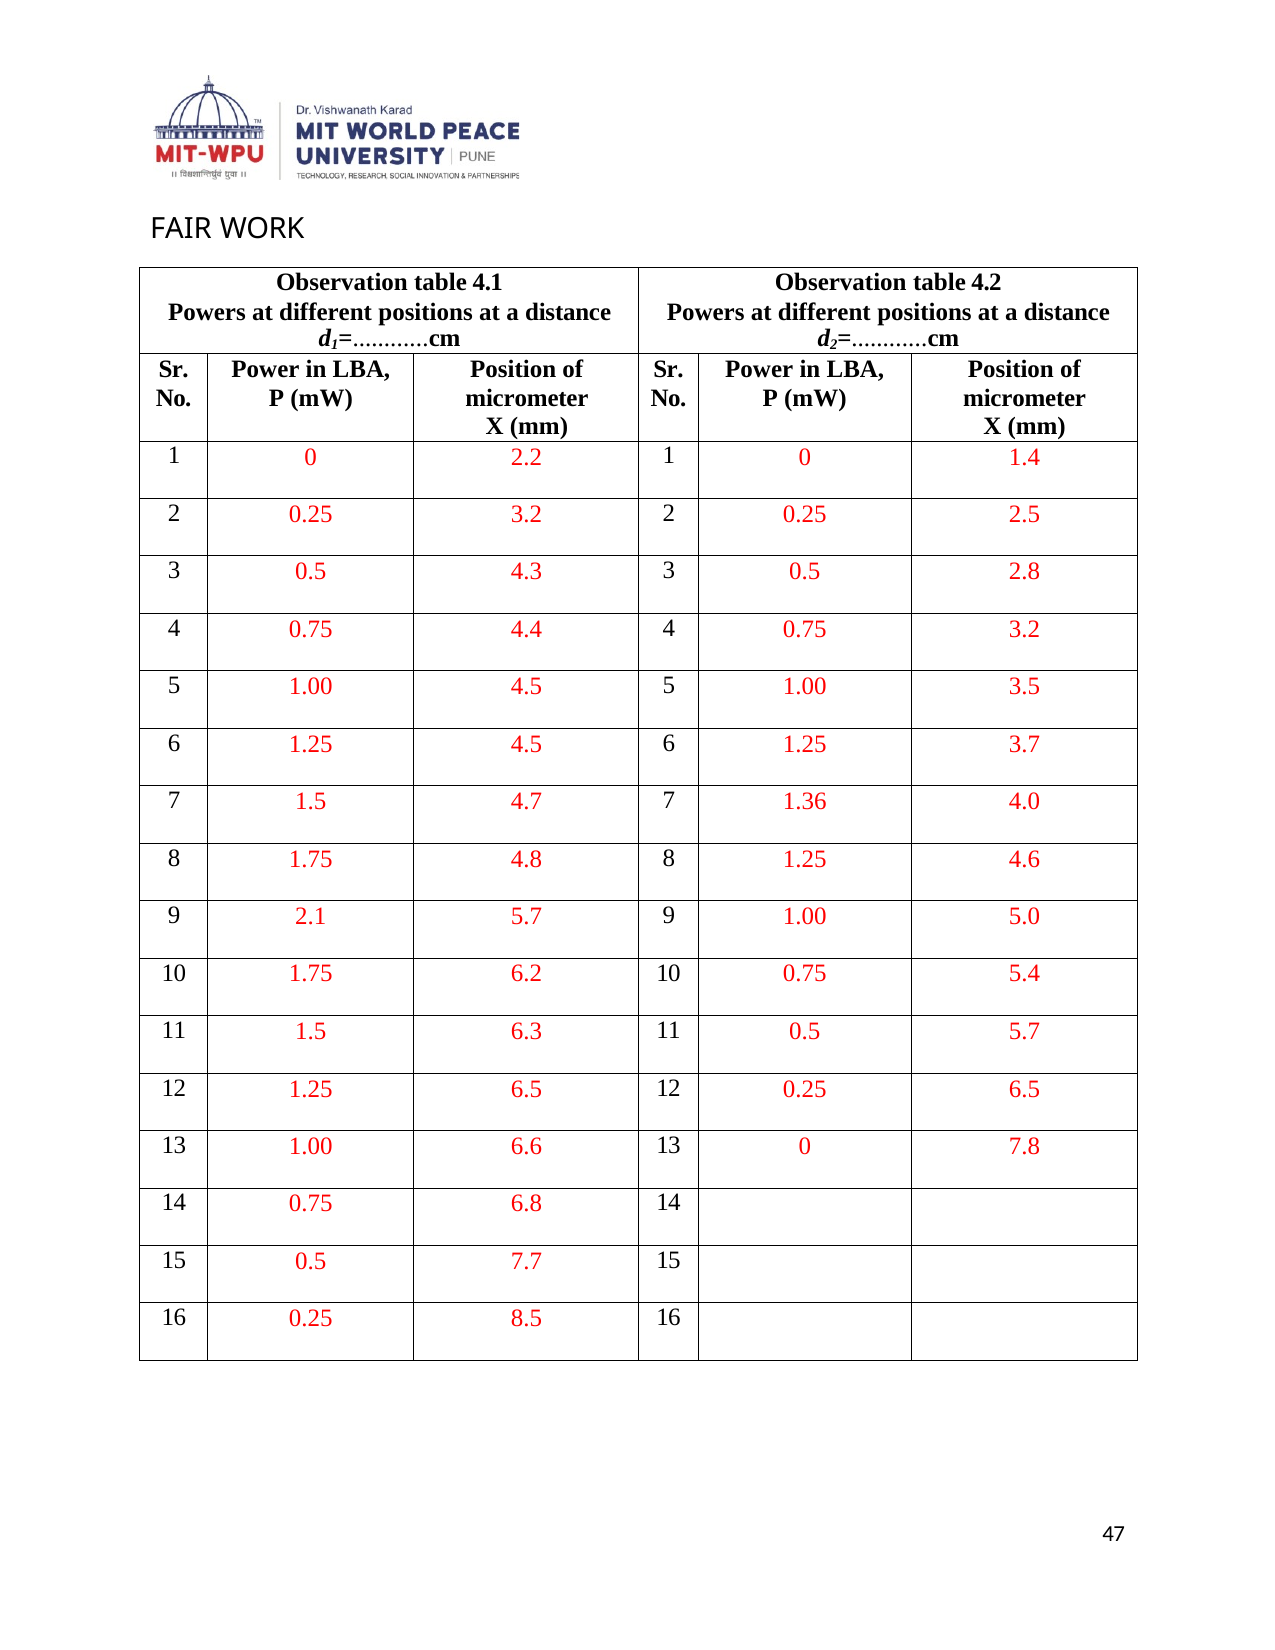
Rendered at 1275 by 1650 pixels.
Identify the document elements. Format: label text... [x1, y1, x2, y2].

table_cell 3.2 [912, 614, 1137, 670]
table_cell 14 [639, 1189, 698, 1245]
table_cell 1.25 [699, 729, 911, 785]
table_cell 0 [208, 442, 413, 498]
table_cell 13 [140, 1131, 207, 1187]
table_cell [699, 1303, 911, 1360]
table_cell 16 [639, 1303, 698, 1360]
table_cell 0.75 [208, 1189, 413, 1245]
table_cell 0.75 [699, 614, 911, 670]
table_cell 5.4 [912, 959, 1137, 1015]
picture [153, 75, 520, 180]
table_cell 6 [639, 729, 698, 785]
table_cell 3.7 [912, 729, 1137, 785]
table_cell 1.36 [699, 786, 911, 843]
table_cell 0.25 [208, 499, 413, 555]
table_cell 10 [140, 959, 207, 1015]
table_cell 13 [639, 1131, 698, 1187]
table_cell 8 [639, 844, 698, 900]
table_cell 14 [140, 1189, 207, 1245]
table_cell 4.3 [414, 556, 638, 613]
table_cell Power in LBA, P (mW) [208, 354, 413, 441]
table_cell 4.8 [414, 844, 638, 900]
table_cell 0.25 [208, 1303, 413, 1360]
table_cell 4.5 [414, 671, 638, 728]
table_header Observation table 4.2 Powers at different positions at a distance d2= cm [639, 268, 1137, 353]
table_cell 1.75 [208, 844, 413, 900]
table_cell 7.8 [912, 1131, 1137, 1187]
table_cell 5.7 [414, 901, 638, 957]
table_cell 4.5 [414, 729, 638, 785]
table_cell 15 [639, 1246, 698, 1302]
table_cell 0.5 [699, 556, 911, 613]
table_cell 11 [140, 1016, 207, 1073]
table_cell 0.75 [208, 614, 413, 670]
table_cell Power in LBA, P (mW) [699, 354, 911, 441]
table_cell 2.1 [208, 901, 413, 957]
table_cell 1.25 [208, 1074, 413, 1130]
table_cell 3.2 [414, 499, 638, 555]
table_cell [912, 1303, 1137, 1360]
table_cell 0 [699, 1131, 911, 1187]
table_cell 2.2 [414, 442, 638, 498]
table_cell 7 [639, 786, 698, 843]
table_cell 4.4 [414, 614, 638, 670]
table_cell 6.5 [912, 1074, 1137, 1130]
table_cell Sr. No. [140, 354, 207, 441]
table_cell 1.75 [208, 959, 413, 1015]
subtitle FAIR WORK [150, 207, 1227, 247]
table_cell 2 [140, 499, 207, 555]
table_cell 1.00 [699, 901, 911, 957]
table_cell 12 [639, 1074, 698, 1130]
table_cell 1.5 [208, 786, 413, 843]
table_cell 4.6 [912, 844, 1137, 900]
table_cell 1.00 [208, 671, 413, 728]
table_cell 8.5 [414, 1303, 638, 1360]
table_cell 5 [140, 671, 207, 728]
table_cell [699, 1189, 911, 1245]
table_cell 8 [140, 844, 207, 900]
table_cell 0.5 [699, 1016, 911, 1073]
table_header Observation table 4.1 Powers at different positions at a distance d1= cm [140, 268, 638, 353]
table_cell 9 [639, 901, 698, 957]
table_cell 15 [140, 1246, 207, 1302]
table_cell 0.75 [699, 959, 911, 1015]
table_cell 4.0 [912, 786, 1137, 843]
table_cell 5.0 [912, 901, 1137, 957]
table_cell 6.6 [414, 1131, 638, 1187]
table_cell Position of micrometer X (mm) [414, 354, 638, 441]
table_cell 1 [639, 442, 698, 498]
table_cell Position of micrometer X (mm) [912, 354, 1137, 441]
table_cell 6.2 [414, 959, 638, 1015]
table_cell [699, 1246, 911, 1302]
table_cell 1.4 [912, 442, 1137, 498]
table_cell 6 [140, 729, 207, 785]
table_cell 2.5 [912, 499, 1137, 555]
table_cell 3.5 [912, 671, 1137, 728]
table_cell [912, 1246, 1137, 1302]
table_cell 2 [639, 499, 698, 555]
table_cell 7.7 [414, 1246, 638, 1302]
table_cell 6.5 [414, 1074, 638, 1130]
table_cell 16 [140, 1303, 207, 1360]
table_cell 0 [699, 442, 911, 498]
table_cell 3 [140, 556, 207, 613]
table_cell 4 [639, 614, 698, 670]
table_cell 4.7 [414, 786, 638, 843]
table_cell 12 [140, 1074, 207, 1130]
table_cell 9 [140, 901, 207, 957]
table_cell 11 [639, 1016, 698, 1073]
table_cell 7 [140, 786, 207, 843]
table_cell 5.7 [912, 1016, 1137, 1073]
table_cell 10 [639, 959, 698, 1015]
table_cell 0.5 [208, 556, 413, 613]
table_cell 1.00 [699, 671, 911, 728]
table_cell 0.25 [699, 499, 911, 555]
table_cell 0.25 [699, 1074, 911, 1130]
table_cell 6.8 [414, 1189, 638, 1245]
table_cell 0.5 [208, 1246, 413, 1302]
table_cell 1.25 [699, 844, 911, 900]
table_cell 1.00 [208, 1131, 413, 1187]
table_cell 1 [140, 442, 207, 498]
table_cell 6.3 [414, 1016, 638, 1073]
table_cell 5 [639, 671, 698, 728]
table_cell 3 [639, 556, 698, 613]
table_cell Sr. No. [639, 354, 698, 441]
table_cell 1.25 [208, 729, 413, 785]
table_cell [912, 1189, 1137, 1245]
table_cell 2.8 [912, 556, 1137, 613]
table_cell 4 [140, 614, 207, 670]
table_cell 1.5 [208, 1016, 413, 1073]
